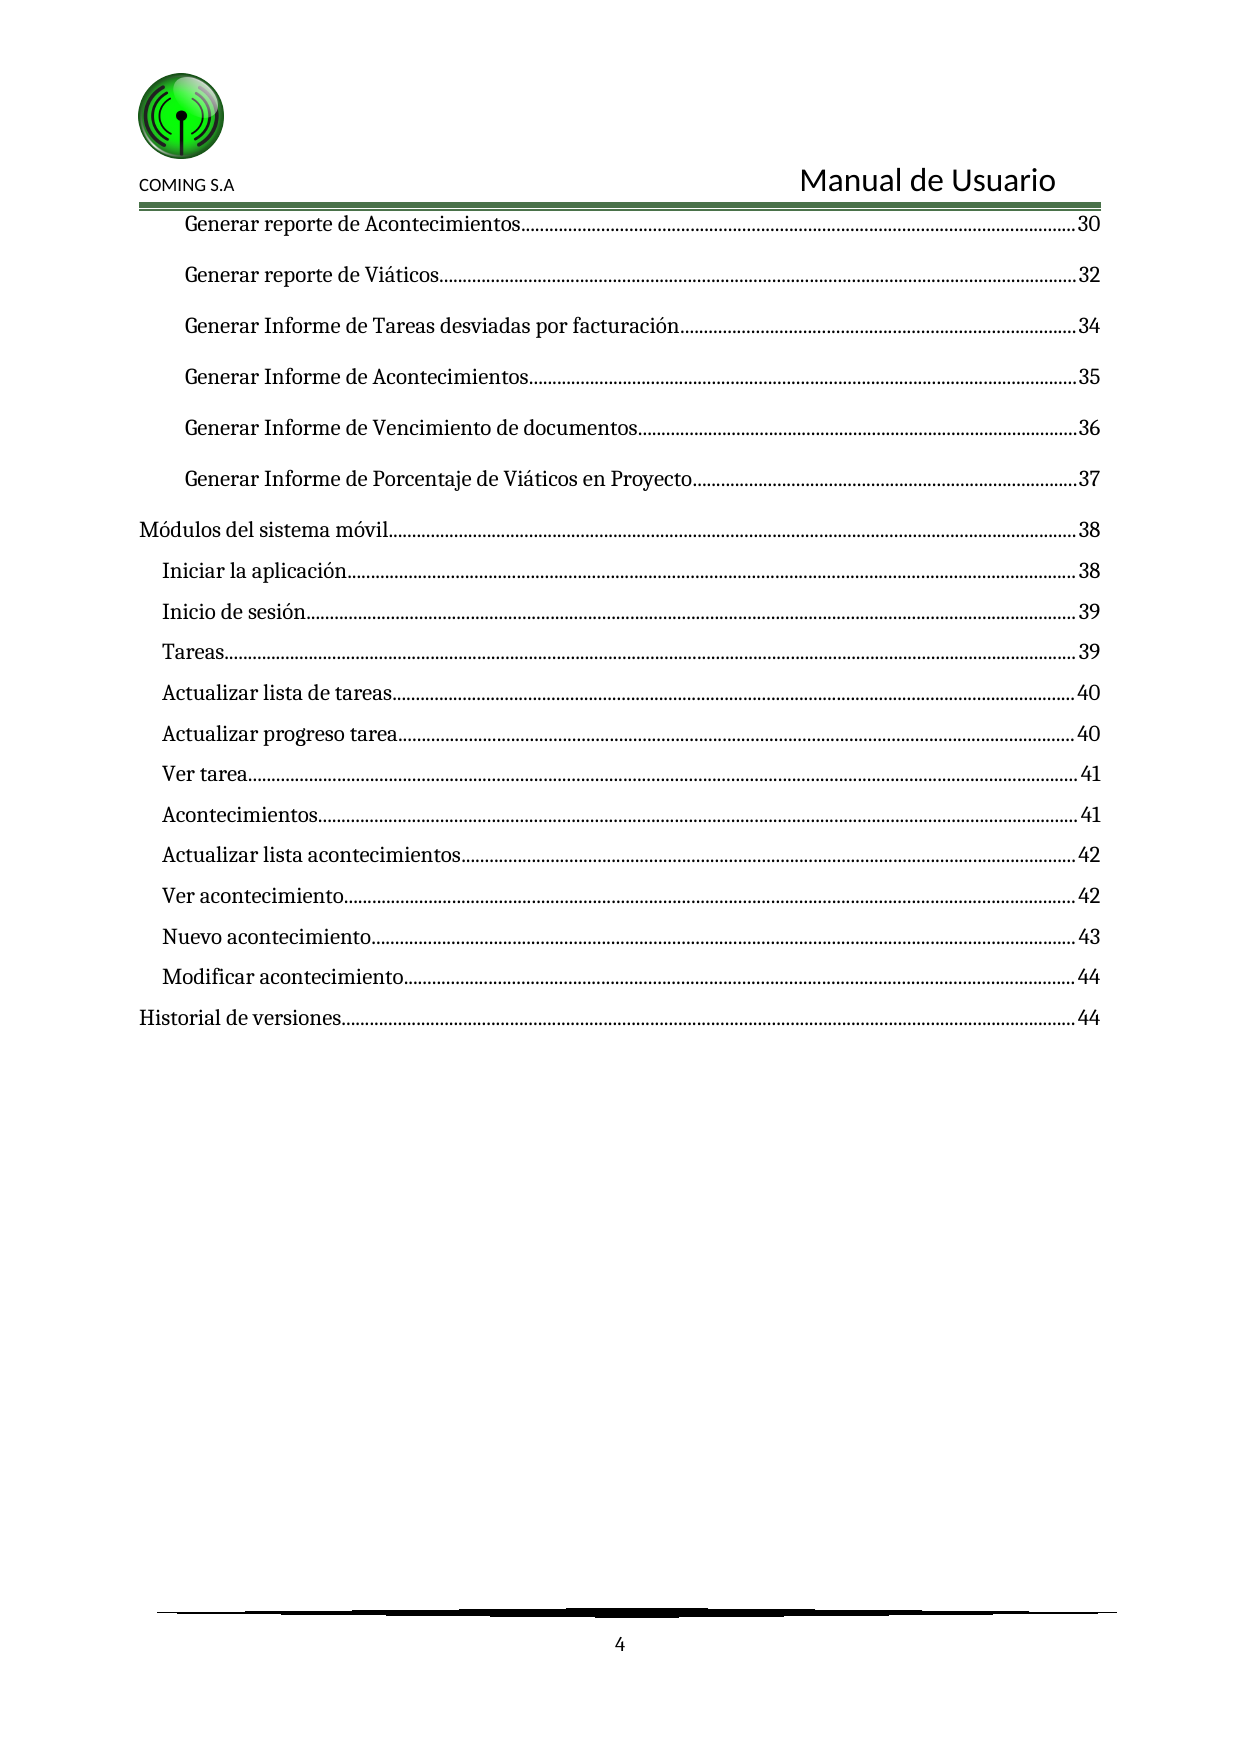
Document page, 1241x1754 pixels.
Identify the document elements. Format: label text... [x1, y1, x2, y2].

text Generar reporte de Viáticos 32 [185, 262, 1101, 288]
text Generar Informe de Porcentaje de Viáticos en Proyecto 37 [185, 466, 1101, 492]
text Ver tarea 41 [162, 761, 1101, 787]
text Tareas 39 [162, 639, 1101, 665]
text Actualizar lista acontecimientos 42 [162, 842, 1101, 868]
text Historial de versiones 44 [139, 1005, 1101, 1031]
text Actualizar progreso tarea 40 [162, 720, 1101, 747]
text Modificar acontecimiento 44 [162, 964, 1101, 990]
text Nuevo acontecimiento 43 [162, 923, 1101, 950]
text Inicio de sesión 39 [162, 598, 1101, 625]
text Generar reporte de Acontecimientos 30 [185, 211, 1101, 237]
text Actualizar lista de tareas 40 [162, 680, 1101, 706]
text Módulos del sistema móvil 38 [139, 517, 1101, 543]
text Ver acontecimiento 42 [162, 883, 1101, 909]
text Generar Informe de Tareas desviadas por facturación 34 [185, 313, 1101, 339]
text Acontecimientos 41 [162, 802, 1101, 828]
picture [138, 73, 224, 159]
text Iniciar la aplicación 38 [162, 558, 1101, 584]
text Generar Informe de Acontecimientos 35 [185, 364, 1101, 390]
text Generar Informe de Vencimiento de documentos 36 [185, 415, 1101, 441]
